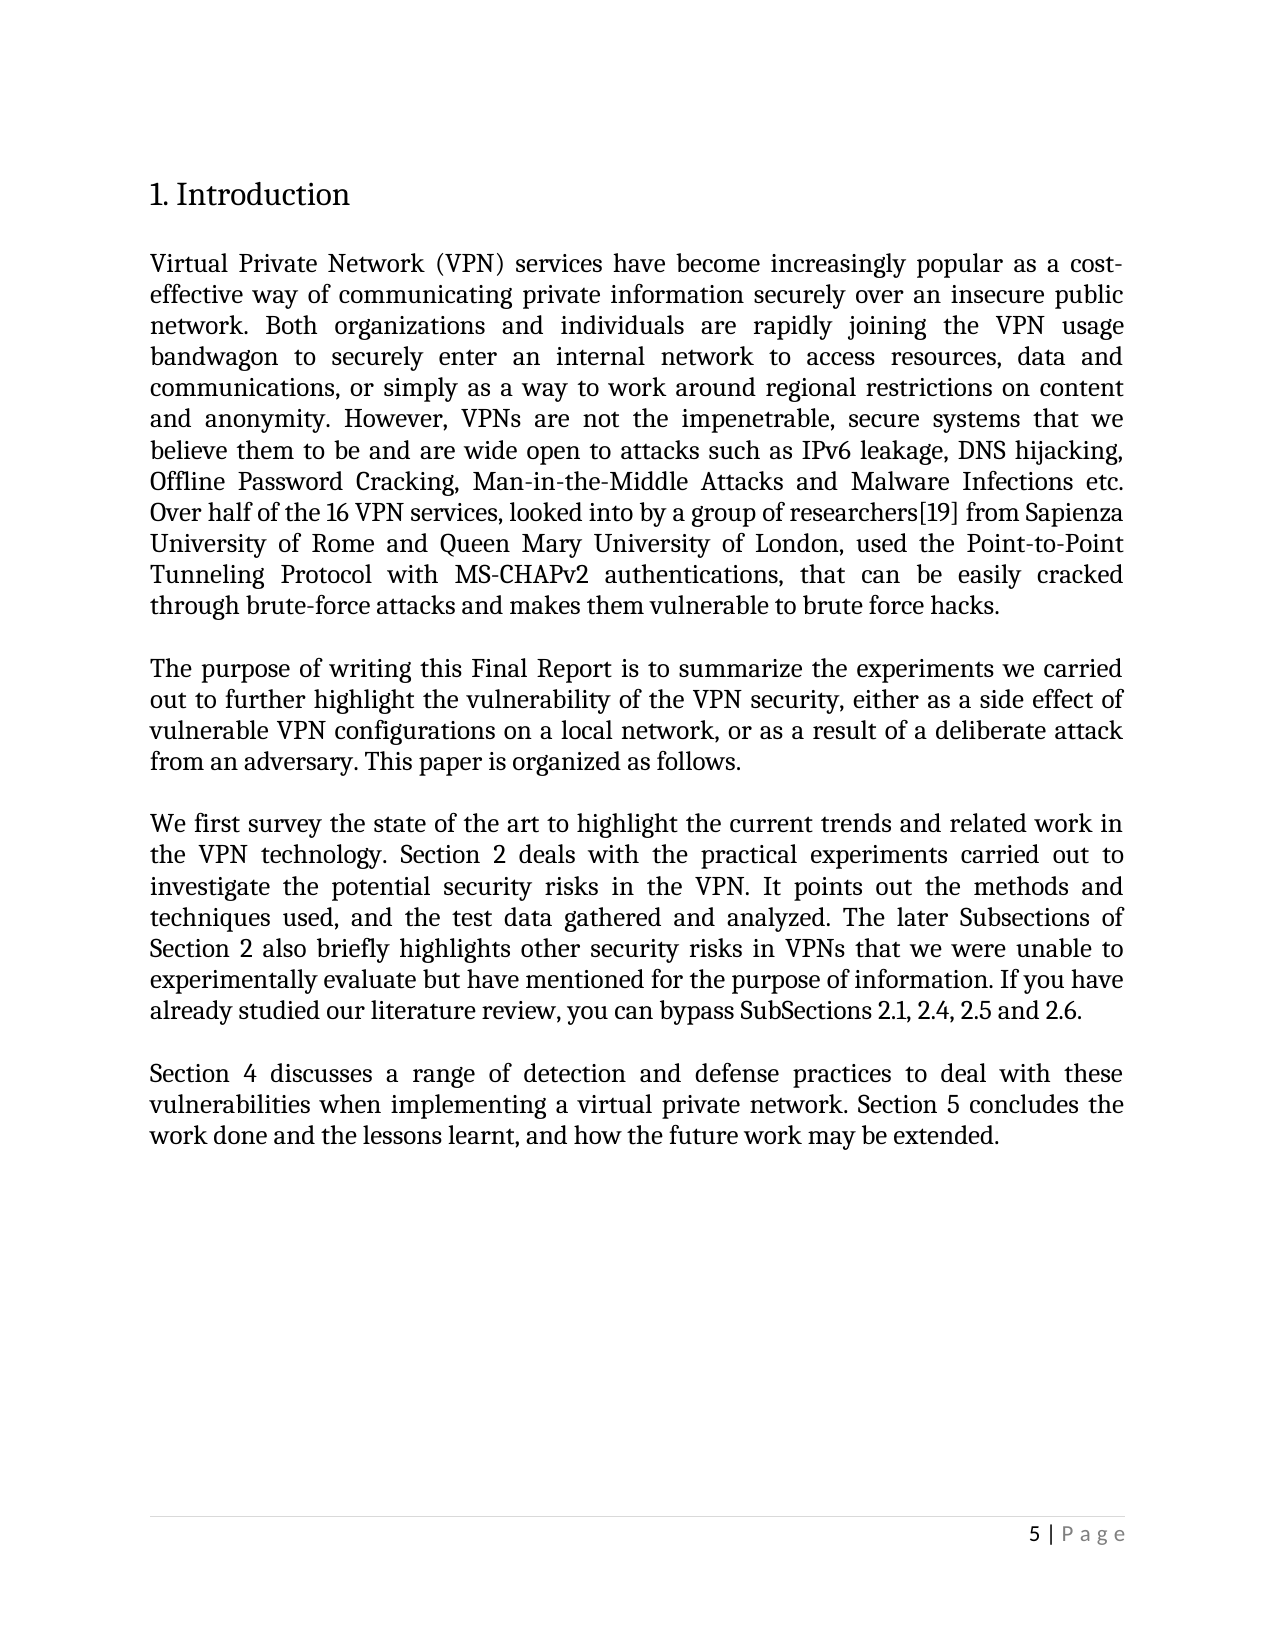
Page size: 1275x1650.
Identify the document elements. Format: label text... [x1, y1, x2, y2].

subtitle 1. Introduction [150, 175, 1125, 213]
text The purpose of writing this Final Report is to summarize the experiments we carried out to further highlight the vulnerability of the VPN security, either as a side effect of vulnerable VPN configurations on a local network, or as a result of a deliberate attack from an adversary. This paper is organized as follows. [150, 653, 1125, 777]
text Virtual Private Network (VPN) services have become increasingly popular as a cost-effective way of communicating private information securely over an insecure public network. Both organizations and individuals are rapidly joining the VPN usage bandwagon to securely enter an internal network to access resources, data and communications, or simply as a way to work around regional restrictions on content and anonymity. However, VPNs are not the impenetrable, secure systems that we believe them to be and are wide open to attacks such as IPv6 leakage, DNS hijacking, Offline Password Cracking, Man-in-the-Middle Attacks and Malware Infections etc. Over half of the 16 VPN services, looked into by a group of researchers[19] from Sapienza University of Rome and Queen Mary University of London, used the Point-to-Point Tunneling Protocol with MS-CHAPv2 authentications, that can be easily cracked through brute-force attacks and makes them vulnerable to brute force hacks. [150, 248, 1125, 622]
text Section 4 discusses a range of detection and defense practices to deal with these vulnerabilities when implementing a virtual private network. Section 5 concludes the work done and the lessons learnt, and how the future work may be extended. [150, 1058, 1125, 1151]
text We first survey the state of the art to highlight the current trends and related work in the VPN technology. Section 2 deals with the practical experiments carried out to investigate the potential security risks in the VPN. It points out the methods and techniques used, and the test data gathered and analyzed. The later Subsections of Section 2 also briefly highlights other security risks in VPNs that we were unable to experimentally evaluate but have mentioned for the purpose of information. If you have already studied our literature review, you can bypass SubSections 2.1, 2.4, 2.5 and 2.6. [150, 808, 1125, 1026]
